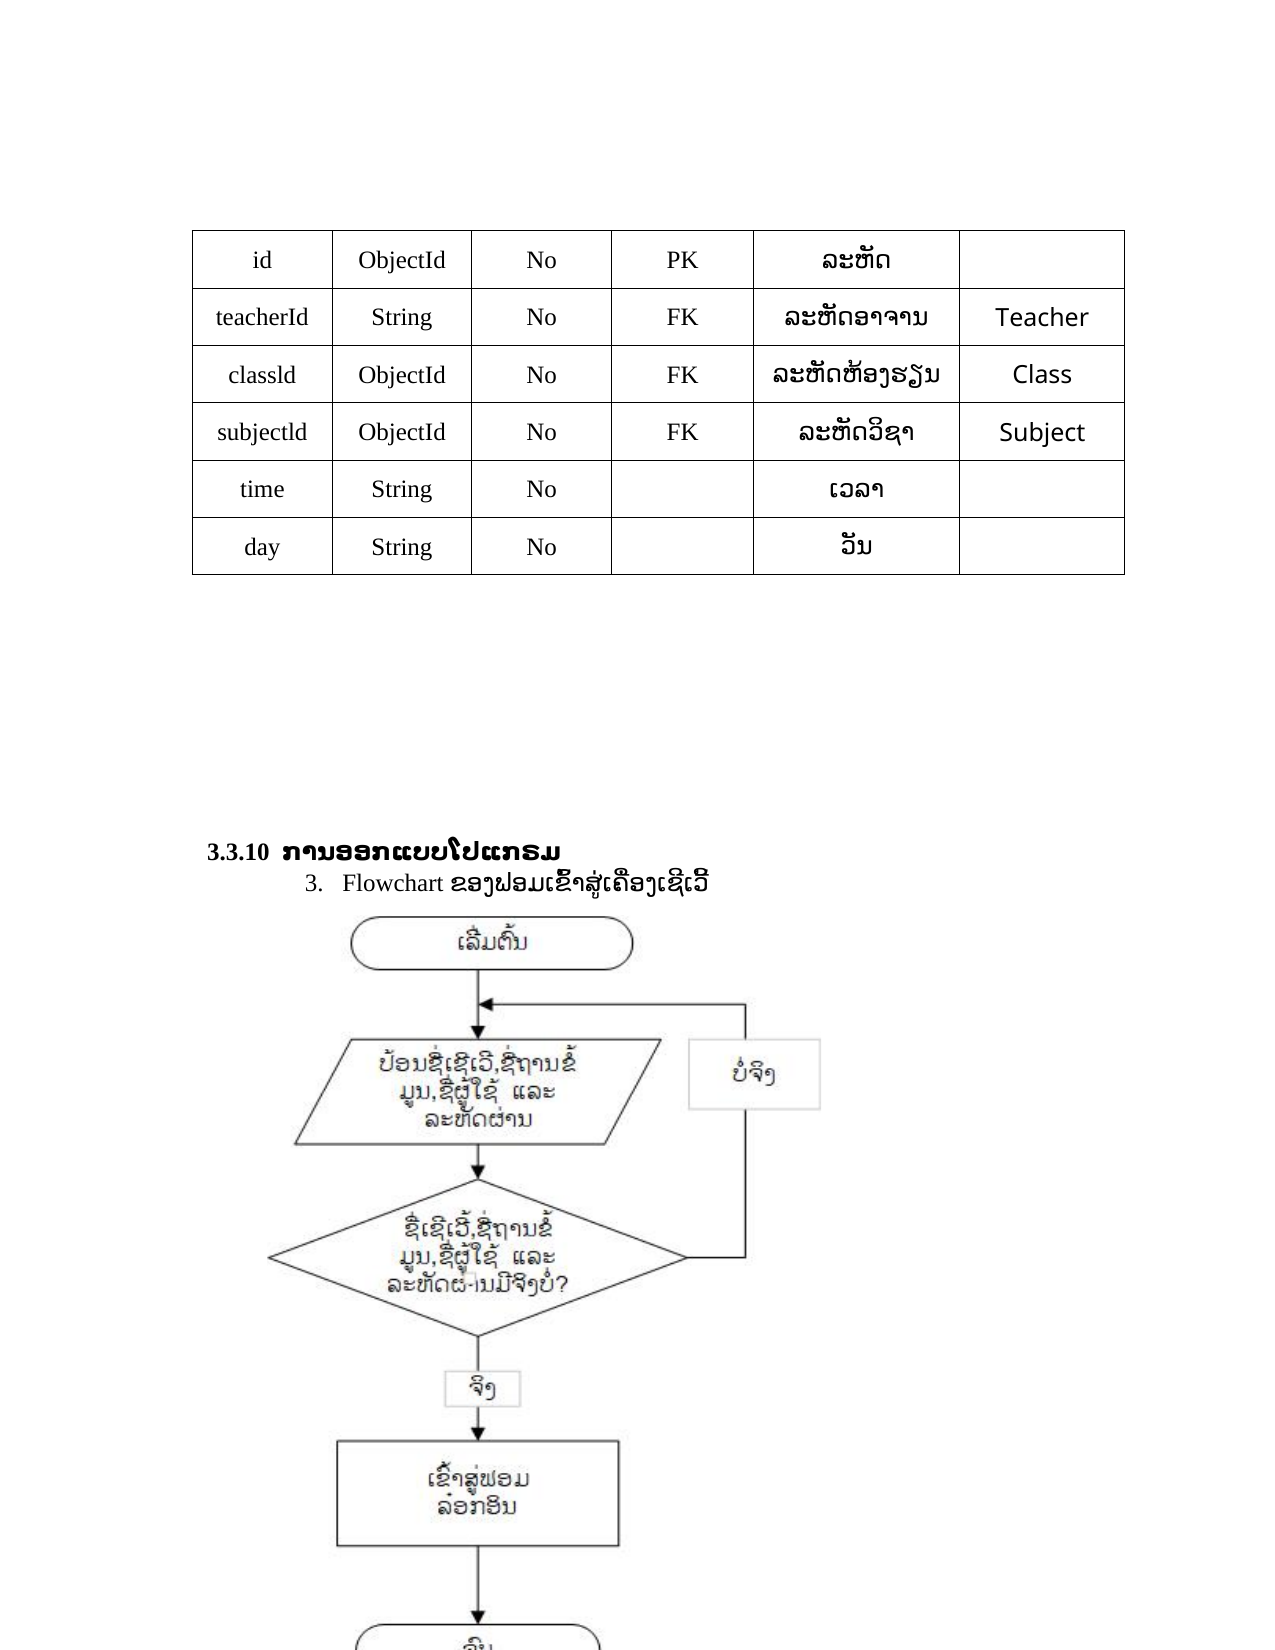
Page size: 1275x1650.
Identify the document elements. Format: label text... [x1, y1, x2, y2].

table_cell No [472, 231, 611, 288]
table_cell Class [960, 346, 1124, 402]
table_cell ObjectId [333, 231, 471, 288]
table_cell ລະຫັດ [754, 231, 959, 288]
table_cell String [333, 518, 471, 574]
table_cell No [472, 403, 611, 459]
table_cell String [333, 461, 471, 517]
table_cell ລະຫັດອາຈານ [754, 289, 959, 345]
table_cell Teacher [960, 289, 1124, 345]
table_cell FK [612, 289, 753, 345]
table_cell id [193, 231, 332, 288]
table_cell ObjectId [333, 403, 471, 459]
table_cell [960, 518, 1124, 574]
table_cell [612, 518, 753, 574]
table_cell No [472, 289, 611, 345]
list Flowchart ຂອງຟອມເຂົ້າສູ່ເຄື່ອງເຊີເວີ້ [304, 868, 1125, 897]
table_cell FK [612, 346, 753, 402]
table_cell ວັນ [754, 518, 959, 574]
picture [267, 915, 822, 1650]
table_cell ObjectId [333, 346, 471, 402]
table_cell No [472, 518, 611, 574]
table_cell No [472, 346, 611, 402]
table_cell teacherId [193, 289, 332, 345]
table_cell No [472, 461, 611, 517]
table_cell classld [193, 346, 332, 402]
table_cell PK [612, 231, 753, 288]
table_cell ເວລາ [754, 461, 959, 517]
table_cell [612, 461, 753, 517]
table_cell ລະຫັດວິຊາ [754, 403, 959, 459]
table_cell subjectld [193, 403, 332, 459]
table_cell Subject [960, 403, 1124, 459]
table_cell day [193, 518, 332, 574]
table_cell String [333, 289, 471, 345]
table_cell ລະຫັດຫ້ອງຮຽນ [754, 346, 959, 402]
table_cell [960, 231, 1124, 288]
table_cell [960, 461, 1124, 517]
table_cell time [193, 461, 332, 517]
subtitle ການອອກແບບໂປແກຣມ [207, 837, 1125, 866]
table_cell FK [612, 403, 753, 459]
